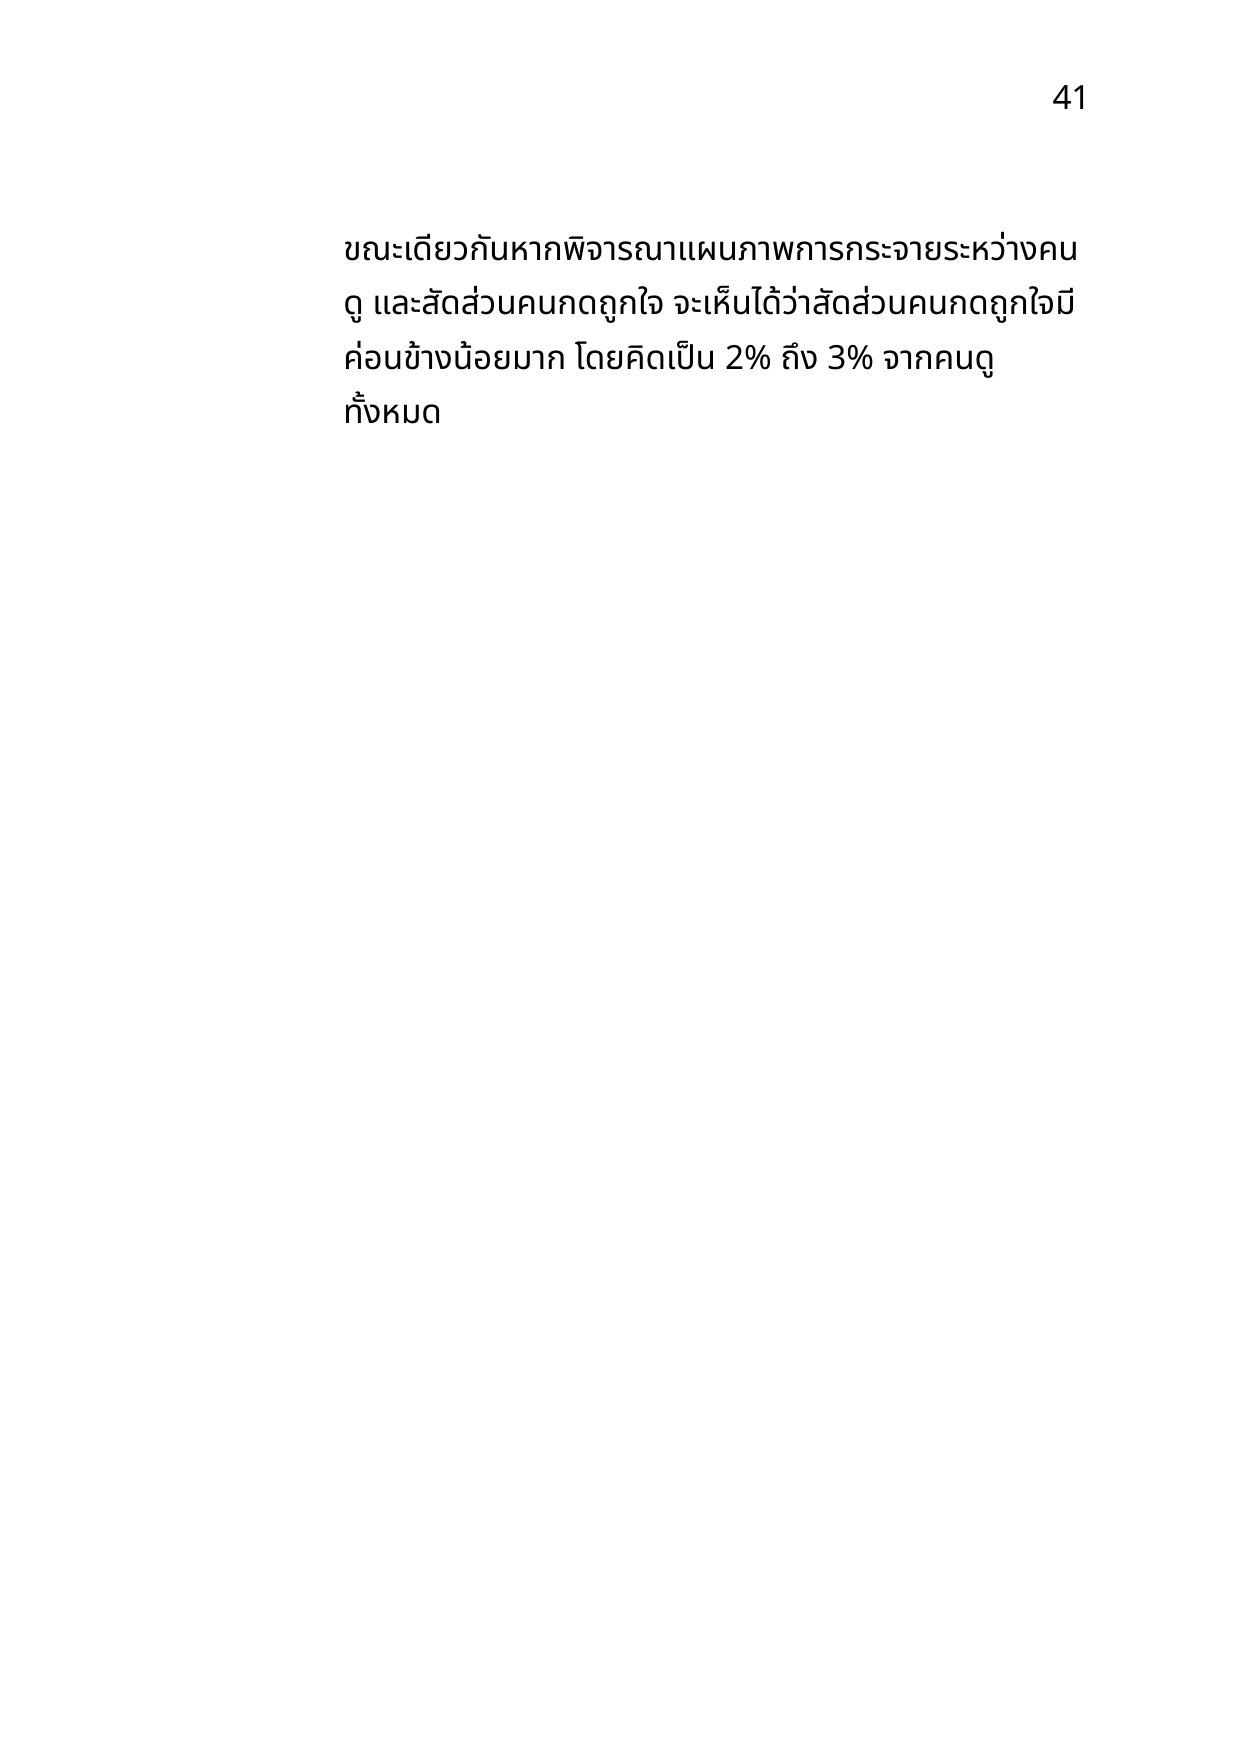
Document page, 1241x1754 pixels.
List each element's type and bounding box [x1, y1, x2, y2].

text [343, 225, 1090, 439]
